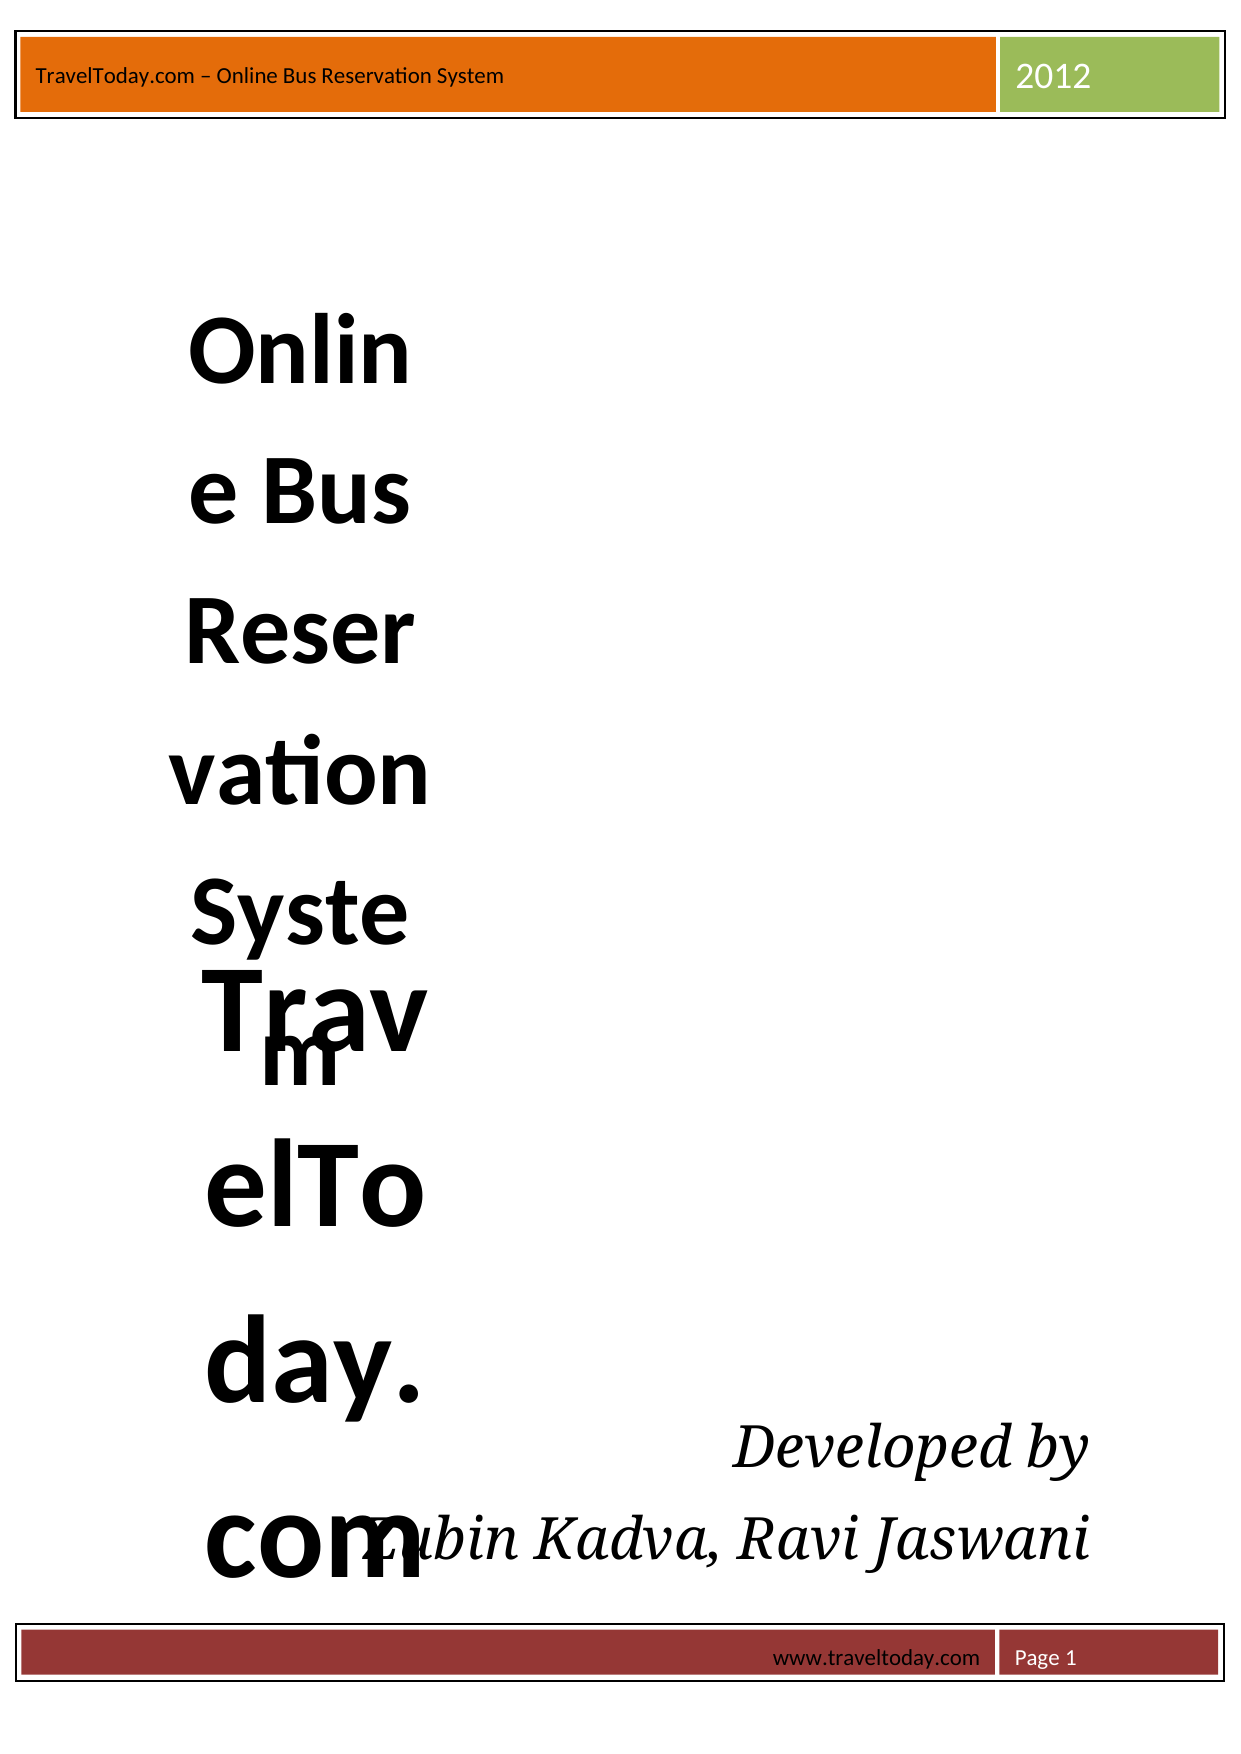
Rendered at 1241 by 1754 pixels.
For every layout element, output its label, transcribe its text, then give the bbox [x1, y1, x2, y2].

text Zubin Kadva, Ravi Jaswani [150, 1497, 1090, 1576]
text Developed by [150, 1405, 1090, 1485]
